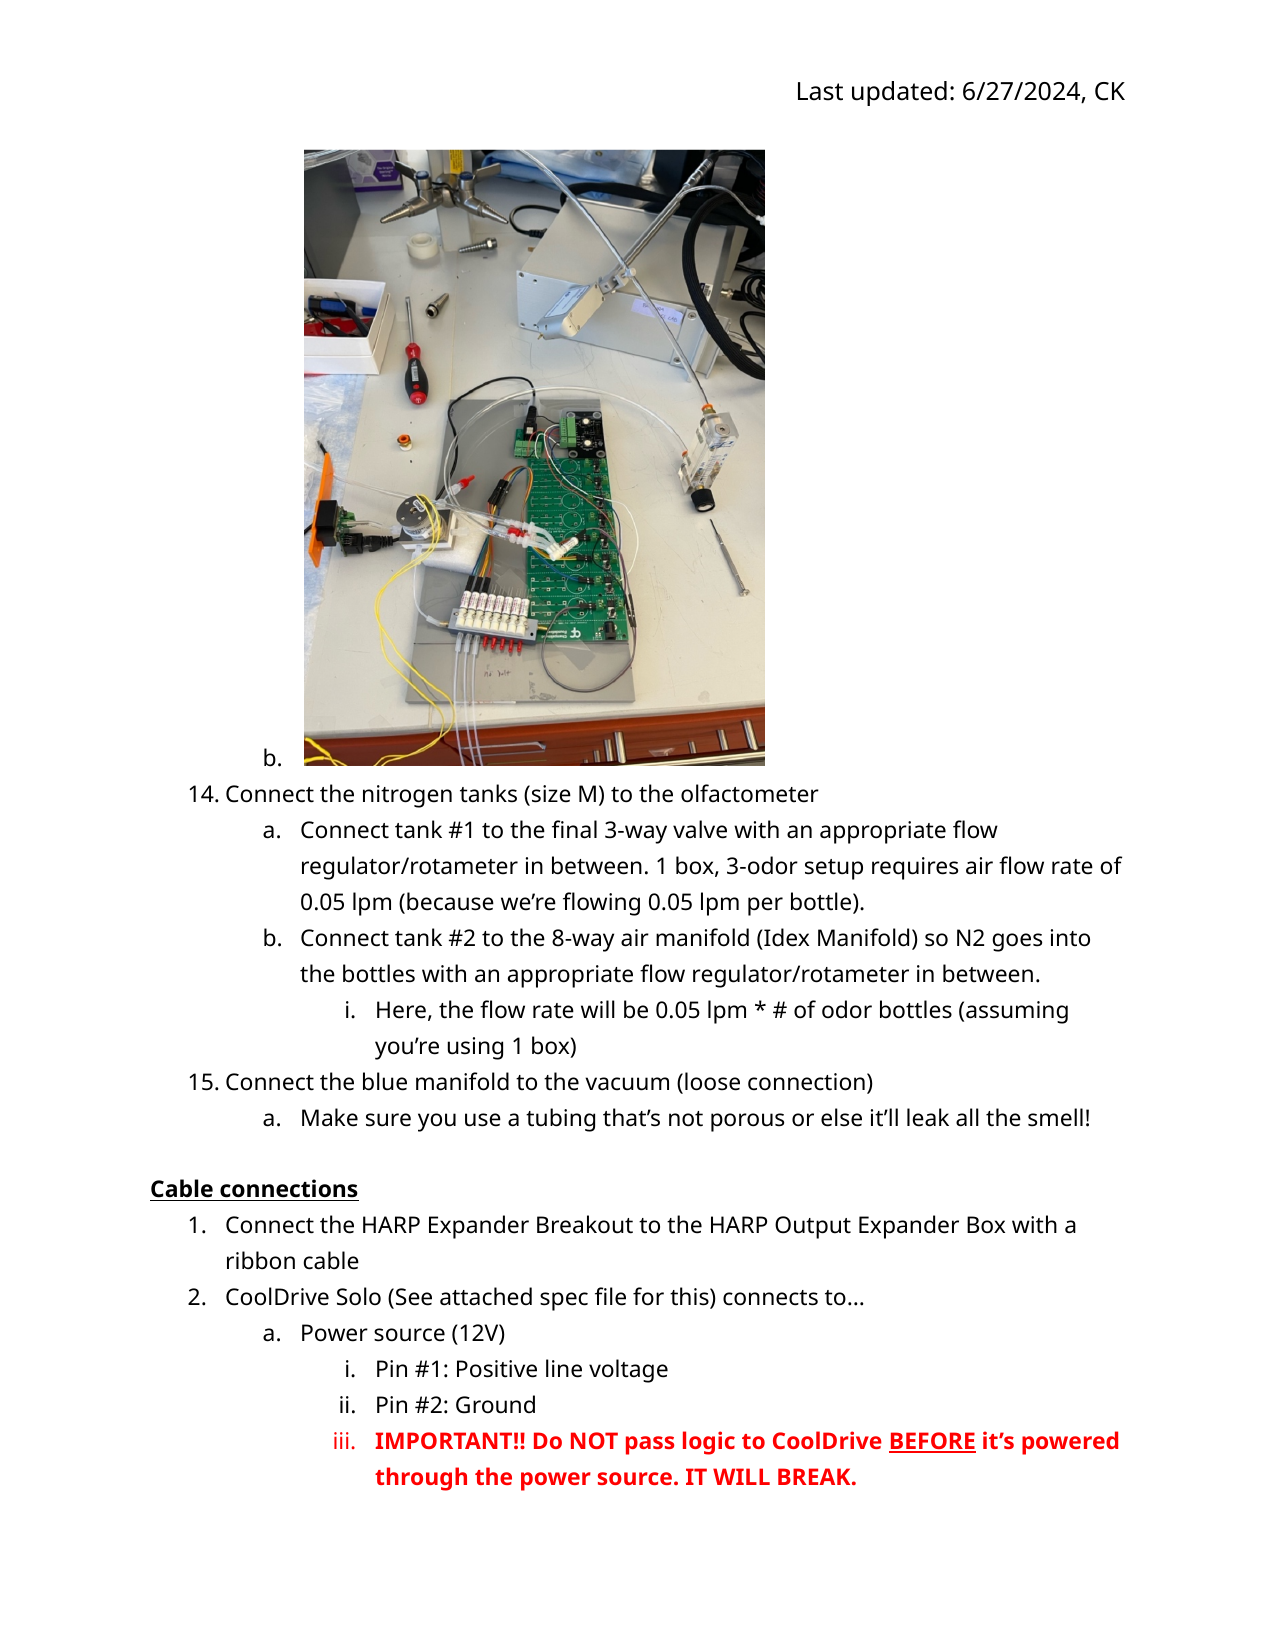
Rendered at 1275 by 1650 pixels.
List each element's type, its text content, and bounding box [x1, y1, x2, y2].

picture [304, 150, 765, 765]
list Connect the HARP Expander Breakout to the HARP Output Expander Box with a ribbon cable [187, 1209, 1125, 1276]
list CoolDrive Solo (See attached spec file for this) connects to… [187, 1281, 1125, 1312]
list Here, the flow rate will be 0.05 lpm * # of odor bottles (assuming you’re using 1 box) [356, 994, 1125, 1061]
list Pin #1: Positive line voltage [356, 1353, 1125, 1384]
list Pin #2: Ground [356, 1389, 1125, 1420]
list Connect the blue manifold to the vacuum (loose connection) [187, 1066, 1125, 1097]
text Cable connections [150, 1173, 1125, 1204]
list Power source (12V) [262, 1317, 1125, 1348]
list Make sure you use a tubing that’s not porous or else it’ll leak all the smell! [262, 1101, 1125, 1133]
list IMPORTANT!! Do NOT pass logic to CoolDrive BEFORE it’s powered through the power source. IT WILL BREAK. [356, 1425, 1125, 1492]
list Connect tank #2 to the 8-way air manifold (Idex Manifold) so N2 goes into the bottles with an appropriate flow regulator/rotameter in between. [262, 922, 1125, 989]
list Connect tank #1 to the final 3-way valve with an appropriate flow regulator/rotameter in between. 1 box, 3-odor setup requires air flow rate of 0.05 lpm (because we’re flowing 0.05 lpm per bottle). [262, 814, 1125, 917]
list Connect the nitrogen tanks (size M) to the olfactometer [187, 778, 1125, 809]
